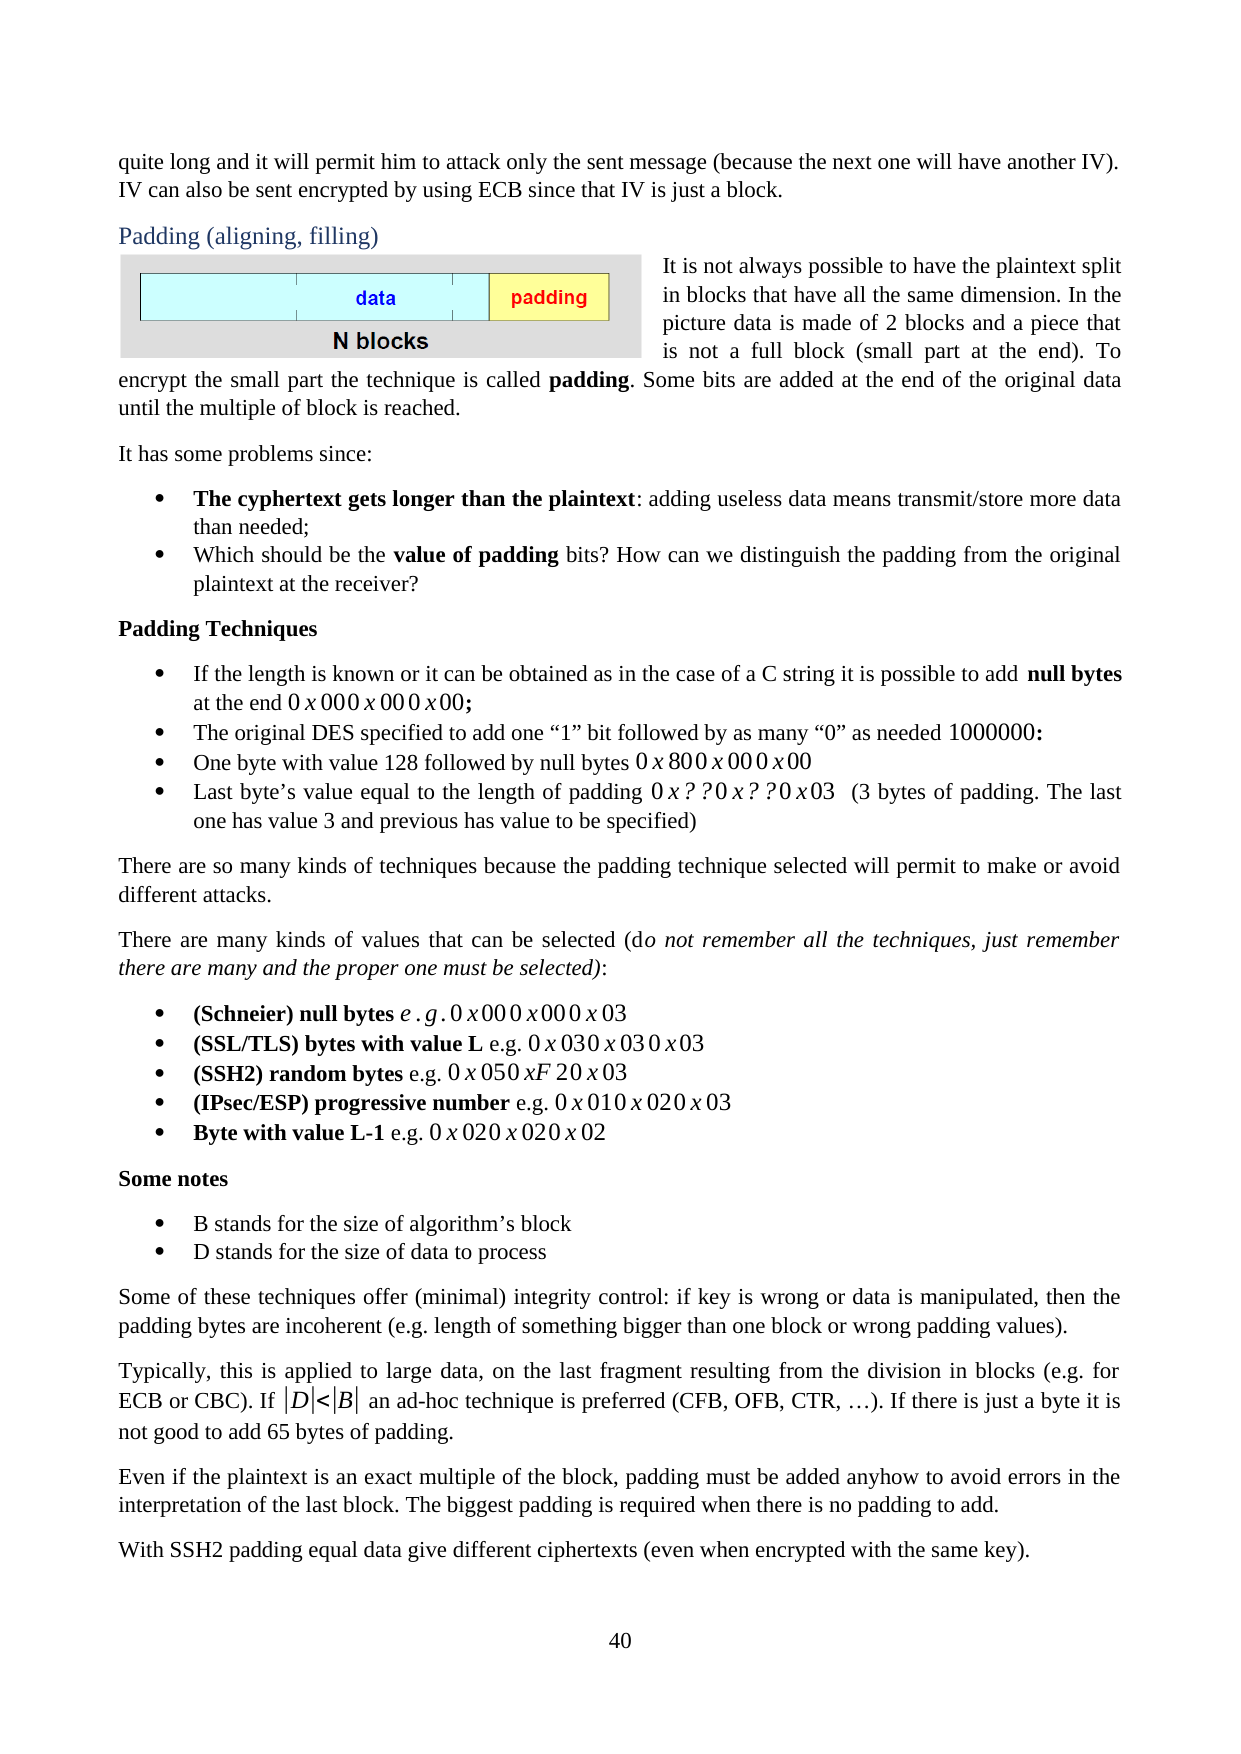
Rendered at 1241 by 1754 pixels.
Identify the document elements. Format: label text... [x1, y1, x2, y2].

text Some notes [118, 1165, 1122, 1191]
text Some of these techniques offer (minimal) integrity control: if key is wrong or data is manipulated, then the padding bytes are incoherent (e.g. length of something bigger than one block or wrong padding values). [118, 1283, 1122, 1338]
list The original DES specified to add one “1” bit followed by as many “0” as needed : [156, 718, 1122, 746]
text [118, 148, 1122, 202]
text There are so many kinds of techniques because the padding technique selected will permit to make or avoid different attacks. [118, 852, 1122, 907]
list B stands for the size of algorithm’s block [156, 1210, 1122, 1236]
text With SSH2 padding equal data give different ciphertexts (even when encrypted with the same key). [118, 1537, 1122, 1563]
list (IPsec/ESP) progressive number e.g. [156, 1089, 1122, 1116]
list Which should be the value of padding bits? How can we distinguish the padding from the original plaintext at the receiver? [156, 542, 1122, 596]
text Even if the plaintext is an exact multiple of the block, padding must be added anyhow to avoid errors in the interpretation of the last block. The biggest padding is required when there is no padding to add. [118, 1463, 1122, 1518]
list Byte with value L-1 e.g. [156, 1118, 1122, 1146]
list The cyphertext gets longer than the plaintext: adding useless data means transmit/store more data than needed; [156, 485, 1122, 539]
picture [118, 253, 644, 361]
list Last byte’s value equal to the length of padding (3 bytes of padding. The last one has value 3 and previous has value to be specified) [156, 778, 1122, 834]
list (SSH2) random bytes e.g. [156, 1059, 1122, 1087]
list (Schneier) null bytes [156, 999, 1122, 1027]
text Typically, this is applied to large data, on the last fragment resulting from the division in blocks (e.g. for ECB or CBC). If an ad-hoc technique is preferred (CFB, OFB, CTR, …). If there is just a byte it is not good to add 65 bytes of padding. [118, 1357, 1122, 1444]
text Padding Techniques [118, 615, 1122, 641]
list (SSL/TLS) bytes with value L e.g. [156, 1029, 1122, 1057]
text It has some problems since: [118, 439, 1122, 466]
subtitle Padding (aligning, filling) [118, 221, 1122, 250]
list If the length is known or it can be obtained as in the case of a C string it is possible to add null bytes at the end ; [156, 660, 1122, 716]
list D stands for the size of data to process [156, 1238, 1122, 1264]
text There are many kinds of values that can be selected (do not remember all the techniques, just remember there are many and the proper one must be selected): [118, 926, 1122, 981]
list One byte with value 128 followed by null bytes [156, 748, 1122, 776]
